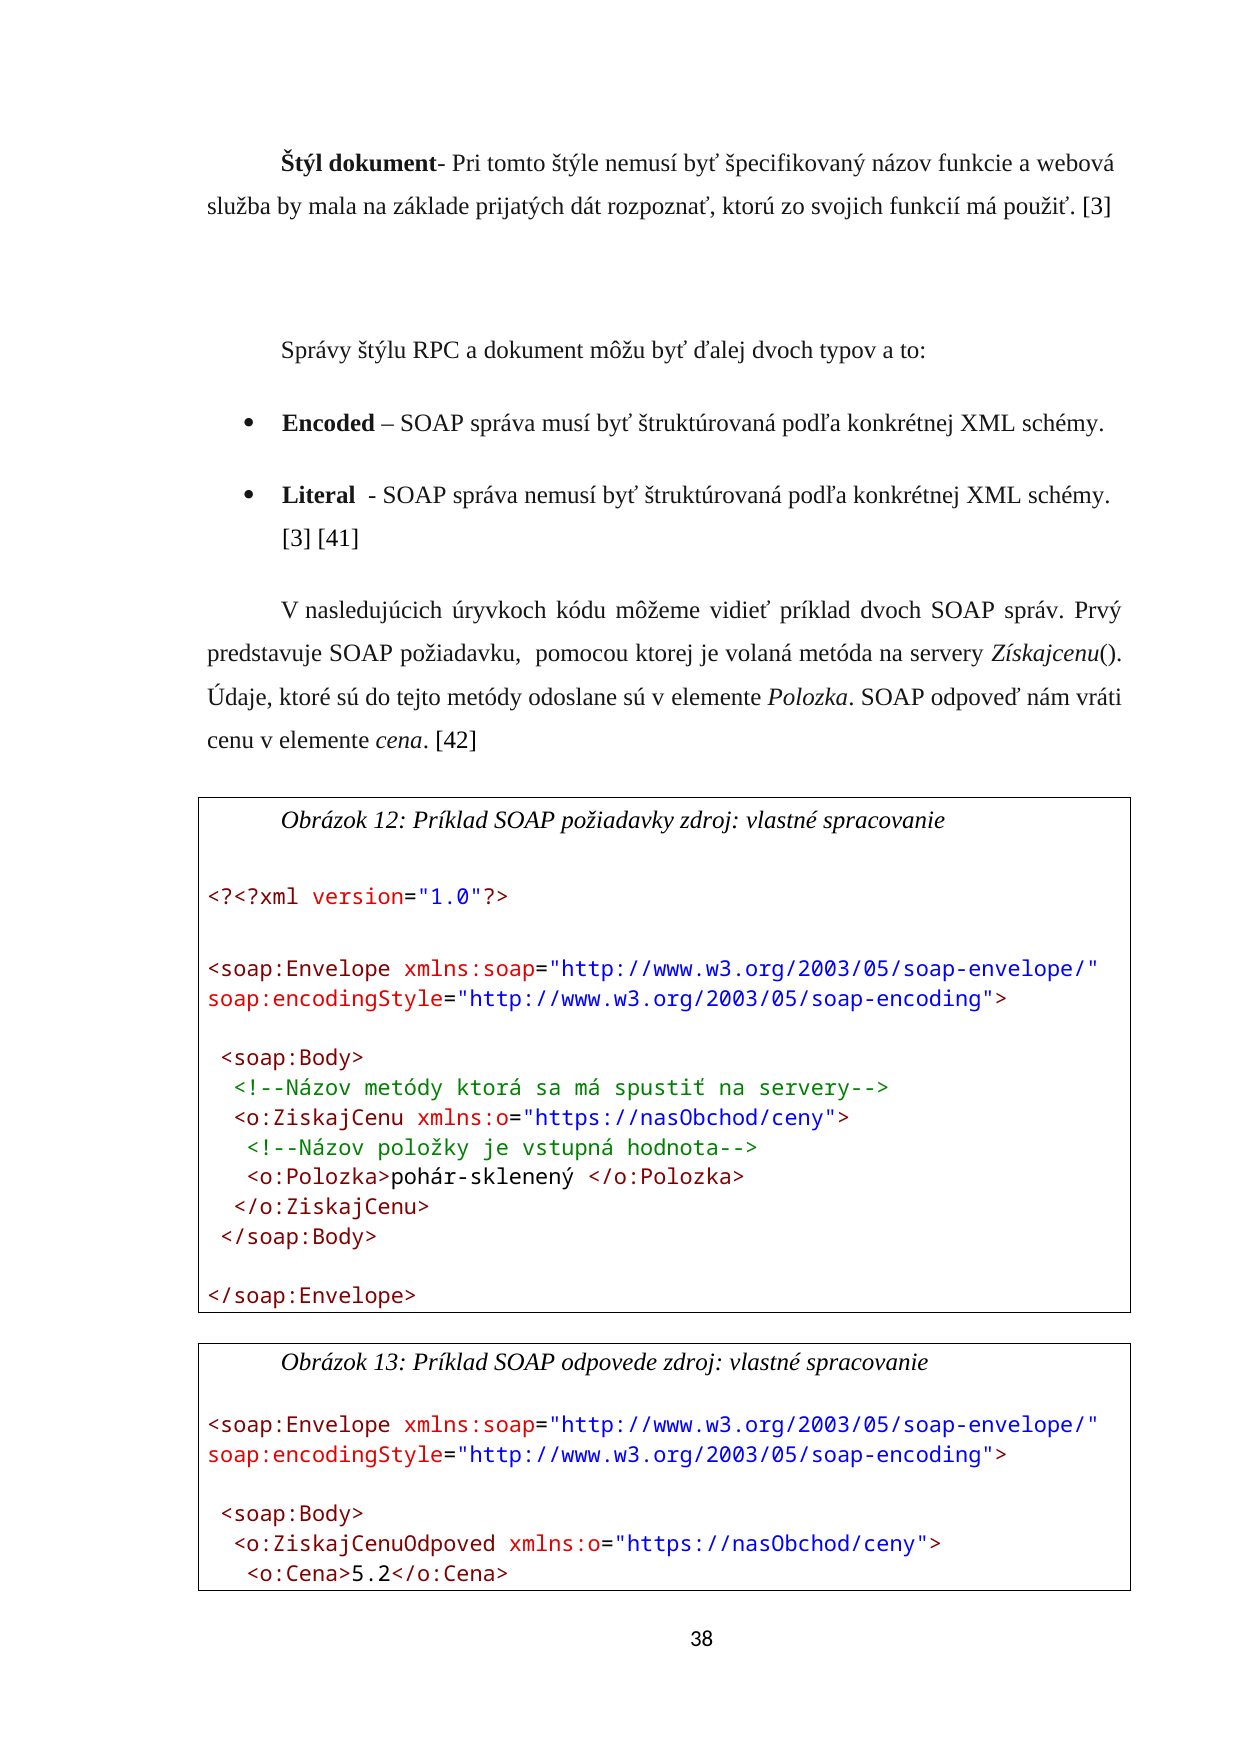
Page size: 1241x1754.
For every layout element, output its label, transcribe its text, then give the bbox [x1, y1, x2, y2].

list Encoded – SOAP správa musí byť štruktúrovaná podľa konkrétnej XML schémy. [244, 408, 1122, 436]
text <!--Názov metódy ktorá sa má spustiť na servery--> [207, 1072, 1122, 1102]
text <?<?xml version="1.0"?> [199, 798, 1130, 910]
text <o:Polozka>pohár-sklenený </o:Polozka> [207, 1161, 1122, 1191]
text <!--Názov položky je vstupná hodnota--> [207, 1131, 1122, 1161]
text <soap:Envelope xmlns:soap="http://www.w3.org/2003/05/soap-envelope/" soap:encodingStyle="http://www.w3.org/2003/05/soap-encoding"> [207, 1409, 1122, 1468]
text </soap:Body> [207, 1221, 1122, 1251]
text </soap:Envelope> [199, 1277, 1130, 1312]
list Literal - SOAP správa nemusí byť štruktúrovaná podľa konkrétnej XML schémy. [244, 480, 1122, 552]
list Správy štýlu RPC a dokument môžu byť ďalej dvoch typov a to: [207, 335, 1122, 364]
text </o:ZiskajCenu> [207, 1191, 1122, 1221]
text <o:Cena>5.2</o:Cena> [199, 1555, 1130, 1590]
list Štýl dokument- Pri tomto štýle nemusí byť špecifikovaný názov funkcie a webová služba by mala na základe prijatých dát rozpoznať, ktorú zo svojich funkcií má použiť. [207, 148, 1122, 219]
text <soap:Body> [207, 1498, 1122, 1528]
text <o:ZiskajCenuOdpoved xmlns:o="https://nasObchod/ceny"> [207, 1528, 1122, 1555]
text <o:ZiskajCenu xmlns:o="https://nasObchod/ceny"> [207, 1102, 1122, 1131]
list V nasledujúcich úryvkoch kódu môžeme vidieť príklad dvoch SOAP správ. Prvý predstavuje SOAP požiadavku, pomocou ktorej je volaná metóda na servery Získajcenu(). Údaje, ktoré sú do tejto metódy odoslane sú v elemente Polozka. SOAP odpoveď nám vráti cenu v elemente cena. [207, 595, 1122, 753]
text <soap:Body> [207, 1042, 1122, 1072]
text <soap:Envelope xmlns:soap="http://www.w3.org/2003/05/soap-envelope/" soap:encodingStyle="http://www.w3.org/2003/05/soap-encoding"> [207, 953, 1122, 1012]
